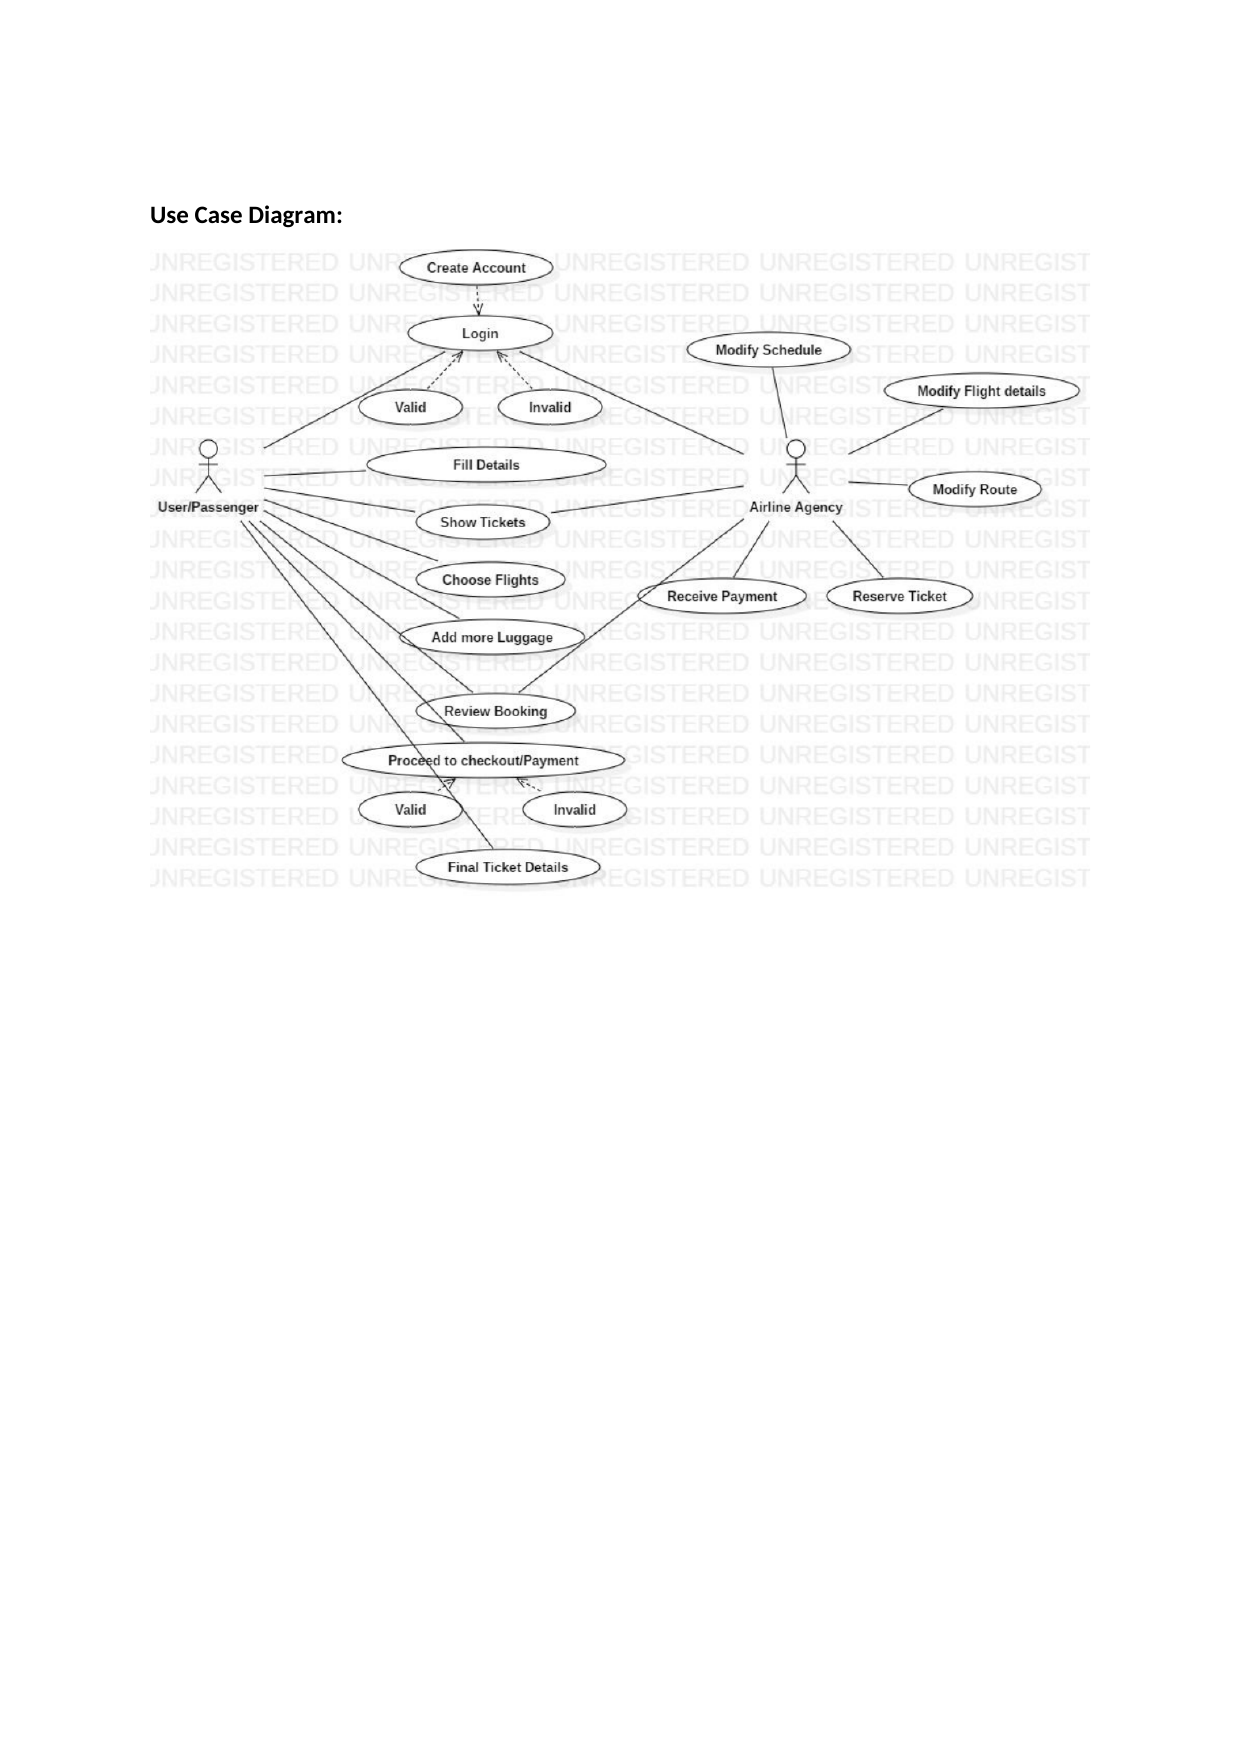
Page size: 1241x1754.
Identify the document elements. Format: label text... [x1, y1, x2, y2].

text Use Case Diagram: [150, 199, 1090, 230]
picture [150, 249, 1091, 896]
